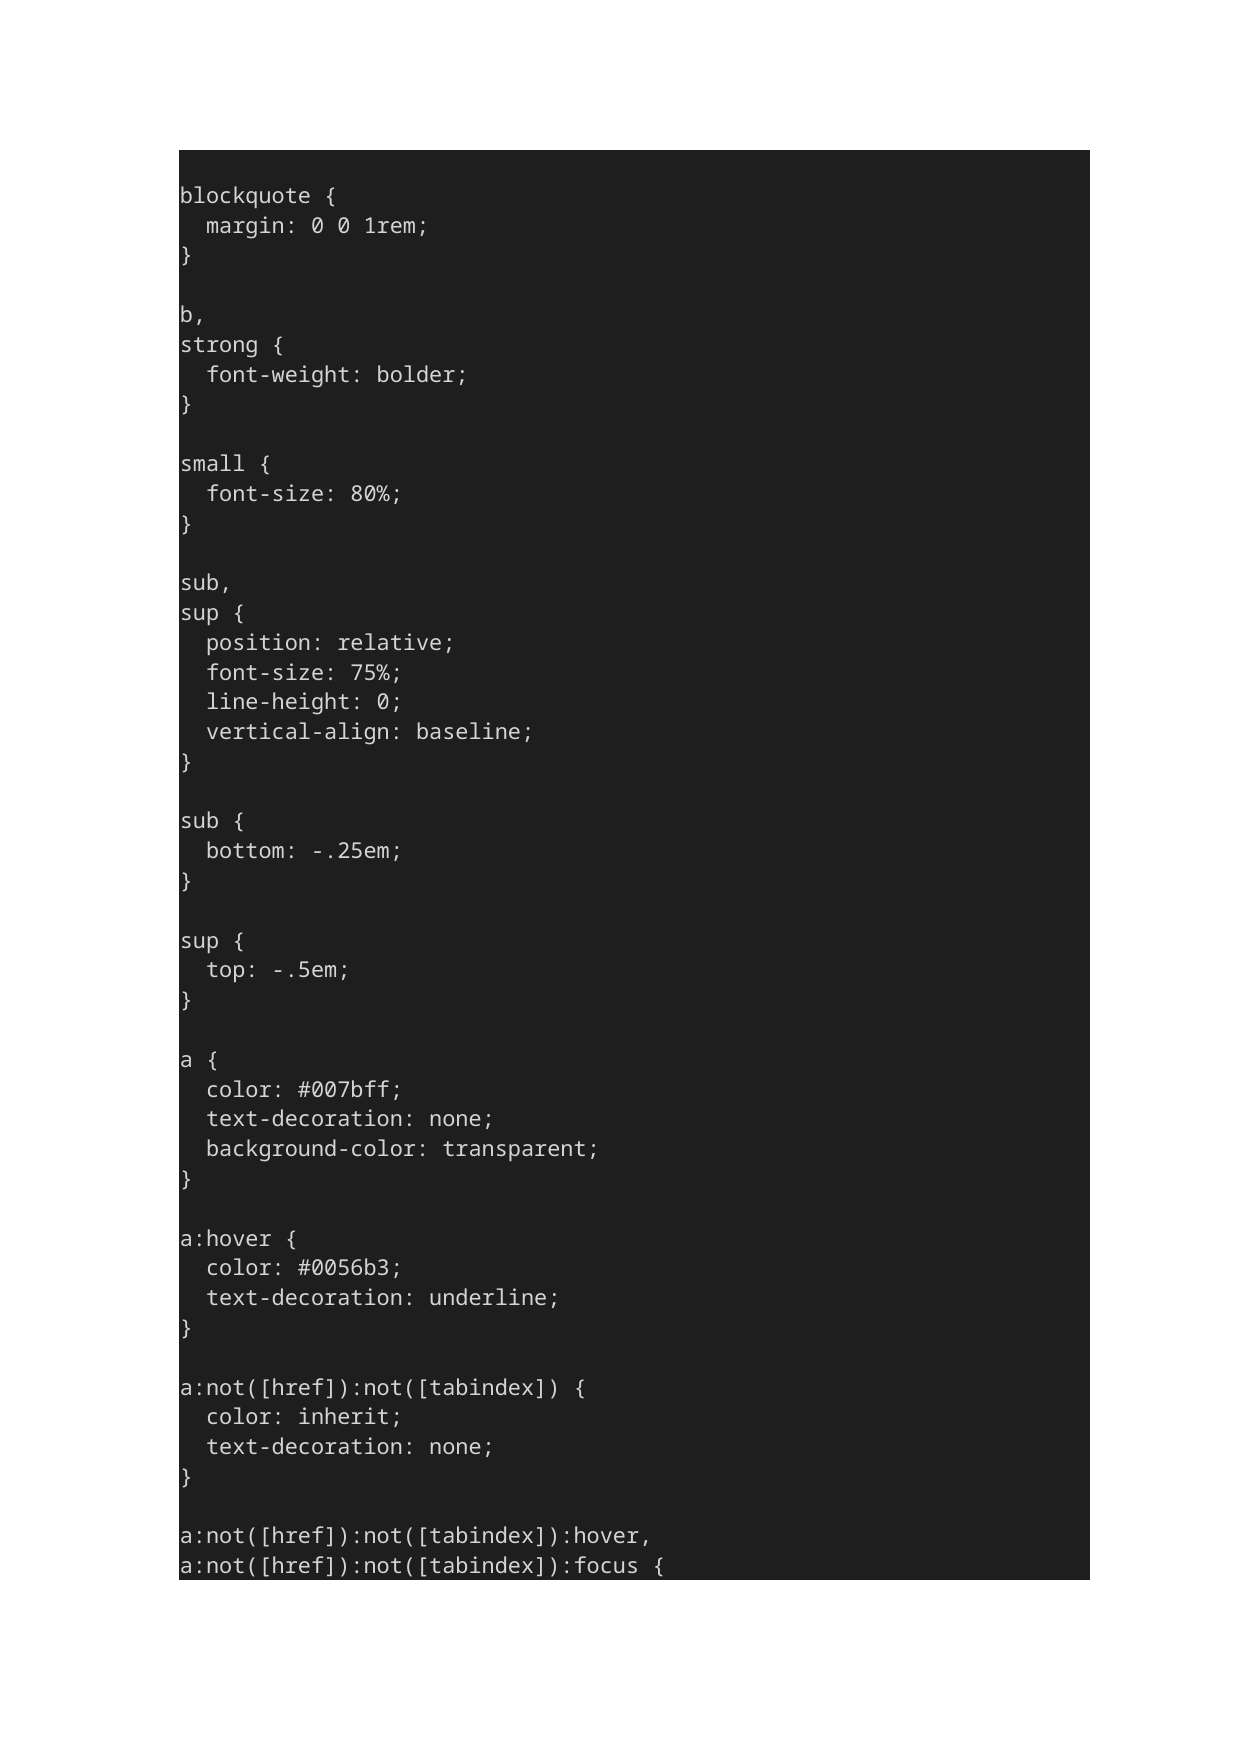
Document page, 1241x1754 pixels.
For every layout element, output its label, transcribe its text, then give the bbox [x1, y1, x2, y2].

text } [179, 1461, 1090, 1491]
text blockquote { [179, 180, 1090, 209]
text margin: 0 0 1rem; [179, 209, 1090, 239]
text sup { [179, 924, 1090, 954]
text strong { [179, 329, 1090, 358]
text vertical-align: baseline; [179, 716, 1090, 746]
text sub, [179, 567, 1090, 597]
text font-weight: bolder; [179, 358, 1090, 388]
text a { [179, 1044, 1090, 1073]
text } [179, 746, 1090, 776]
text } [179, 984, 1090, 1014]
text a:not([href]):not([tabindex]):hover, a:not([href]):not([tabindex]):focus { [179, 1520, 1090, 1580]
text background-color: transparent; [179, 1133, 1090, 1163]
text position: relative; [179, 627, 1090, 656]
text top: -.5em; [179, 954, 1090, 984]
text font-size: 75%; [179, 656, 1090, 686]
text a:hover { [179, 1222, 1090, 1252]
text small { [179, 448, 1090, 478]
text } [179, 388, 1090, 418]
text font-size: 80%; [179, 478, 1090, 507]
text text-decoration: underline; [179, 1282, 1090, 1312]
text } [179, 1163, 1090, 1193]
text } [179, 1312, 1090, 1342]
text sup { [179, 597, 1090, 627]
text } [179, 865, 1090, 895]
text text-decoration: none; [179, 1431, 1090, 1461]
text line-height: 0; [179, 686, 1090, 716]
text sub { [179, 805, 1090, 835]
text color: #0056b3; [179, 1252, 1090, 1282]
text } [179, 239, 1090, 269]
text bottom: -.25em; [179, 835, 1090, 865]
text a:not([href]):not([tabindex]) { [179, 1371, 1090, 1401]
text color: inherit; [179, 1401, 1090, 1431]
text b, [179, 299, 1090, 329]
text text-decoration: none; [179, 1103, 1090, 1133]
text color: #007bff; [179, 1073, 1090, 1103]
text } [179, 507, 1090, 537]
